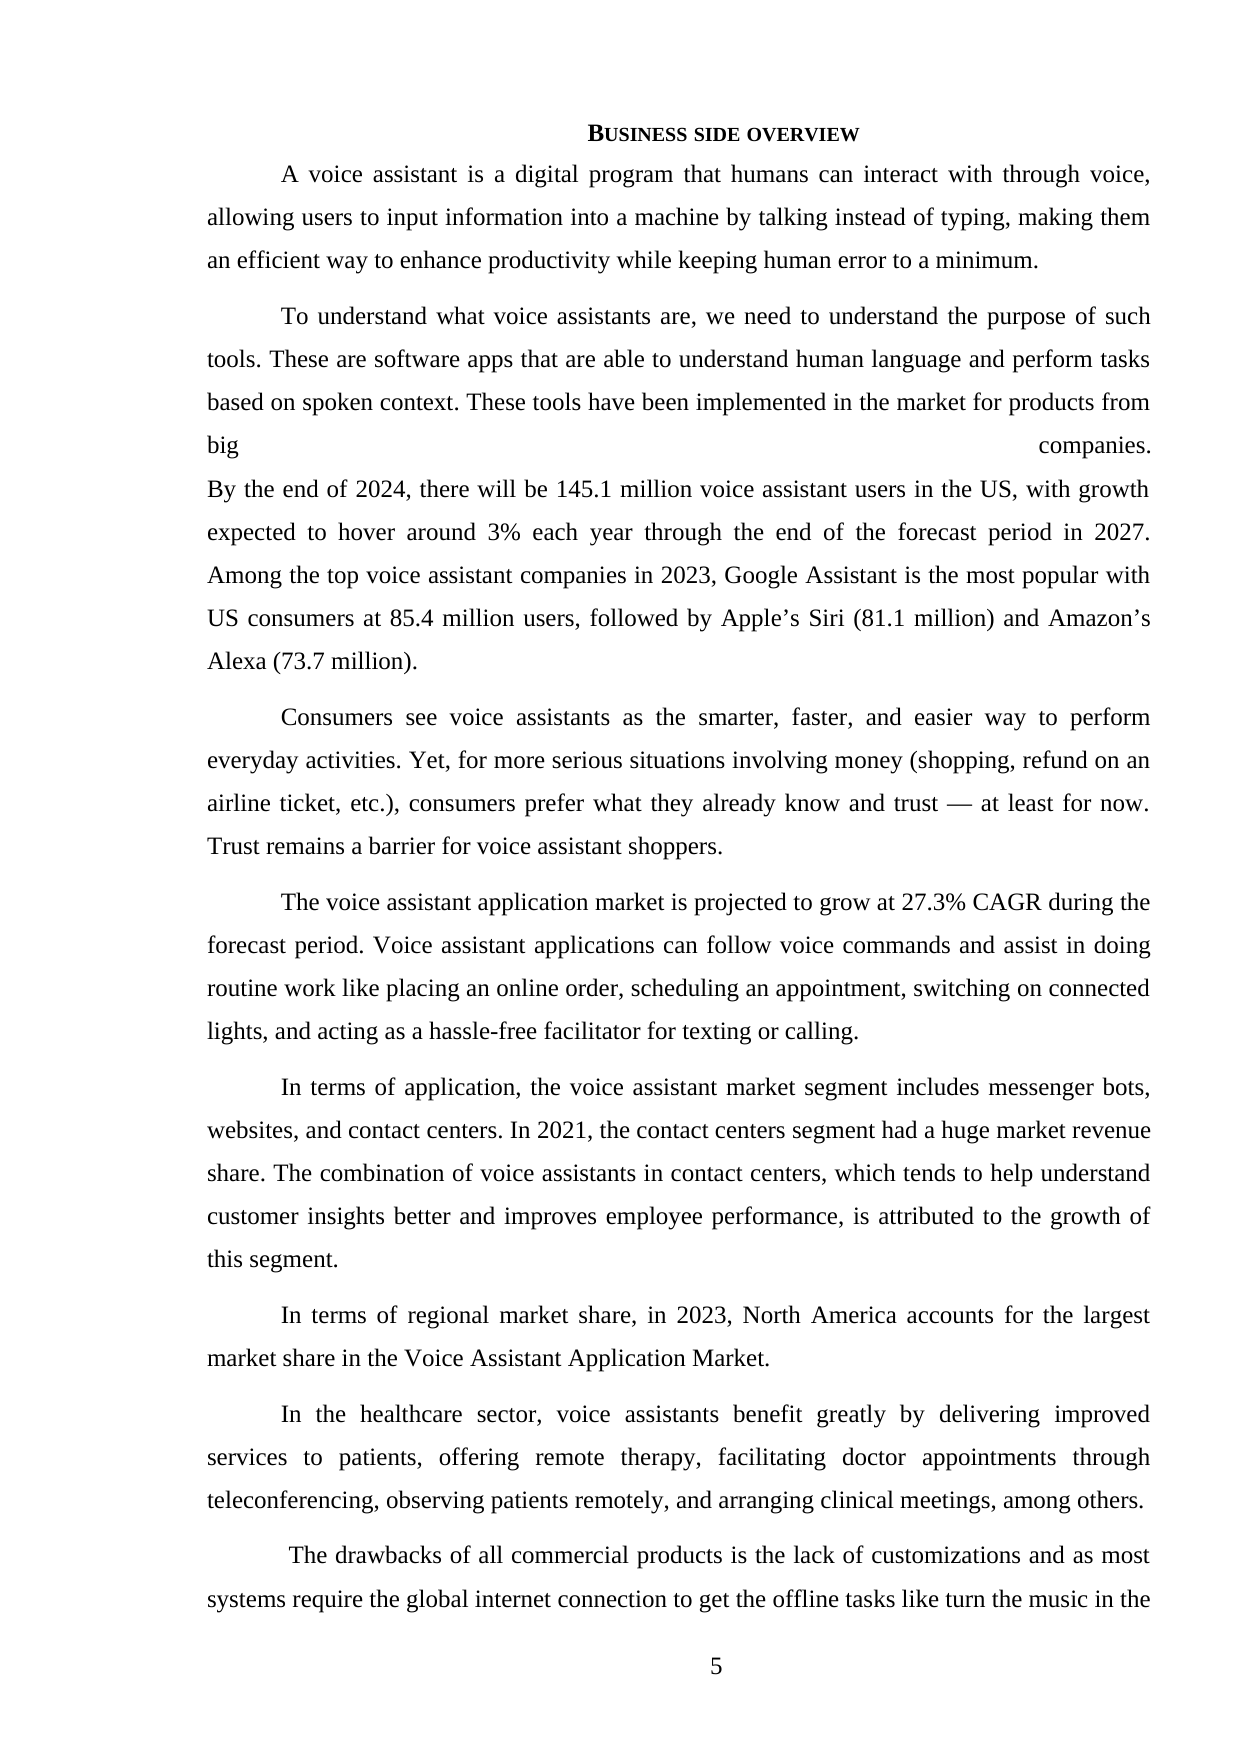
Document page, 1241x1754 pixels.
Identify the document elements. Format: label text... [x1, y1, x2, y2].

text Consumers see voice assistants as the smarter, faster, and easier way to perform everyday activities. Yet, for more serious situations involving money (shopping, refund on an airline ticket, etc.), consumers prefer what they already know and trust — at least for now. Trust remains a barrier for voice assistant shoppers. [207, 702, 1152, 860]
text The voice assistant application market is projected to grow at 27.3% CAGR during the forecast period. Voice assistant applications can follow voice commands and assist in doing routine work like placing an online order, scheduling an appointment, switching on connected lights, and acting as a hassle-free facilitator for texting or calling. [207, 887, 1152, 1045]
text In terms of regional market share, in 2023, North America accounts for the largest market share in the Voice Assistant Application Market. [207, 1300, 1152, 1372]
text In terms of application, the voice assistant market segment includes messenger bots, websites, and contact centers. In 2021, the contact centers segment had a huge market revenue share. The combination of voice assistants in contact centers, which tends to help understand customer insights better and improves employee performance, is attributed to the growth of this segment. [207, 1072, 1152, 1273]
text In the healthcare sector, voice assistants benefit greatly by delivering improved services to patients, offering remote therapy, facilitating doctor appointments through teleconferencing, observing patients remotely, and arranging clinical meetings, among others. [207, 1399, 1152, 1514]
subtitle Business side overview [295, 118, 1152, 147]
text To understand what voice assistants are, we need to understand the purpose of such tools. These are software apps that are able to understand human language and perform tasks based on spoken context. These tools have been implemented in the market for products from big companies. By the end of 2024, there will be 145.1 million voice assistant users in the US, with growth expected to hover around 3% each year through the end of the forecast period in 2027. Among the top voice assistant companies in 2023, Google Assistant is the most popular with US consumers at 85.4 million users, followed by Apple’s Siri (81.1 million) and Amazon’s Alexa (73.7 million). [207, 301, 1152, 675]
text A voice assistant is a digital program that humans can interact with through voice, allowing users to input information into a machine by talking instead of typing, making them an efficient way to enhance productivity while keeping human error to a minimum. [207, 159, 1152, 274]
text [207, 1541, 1152, 1612]
